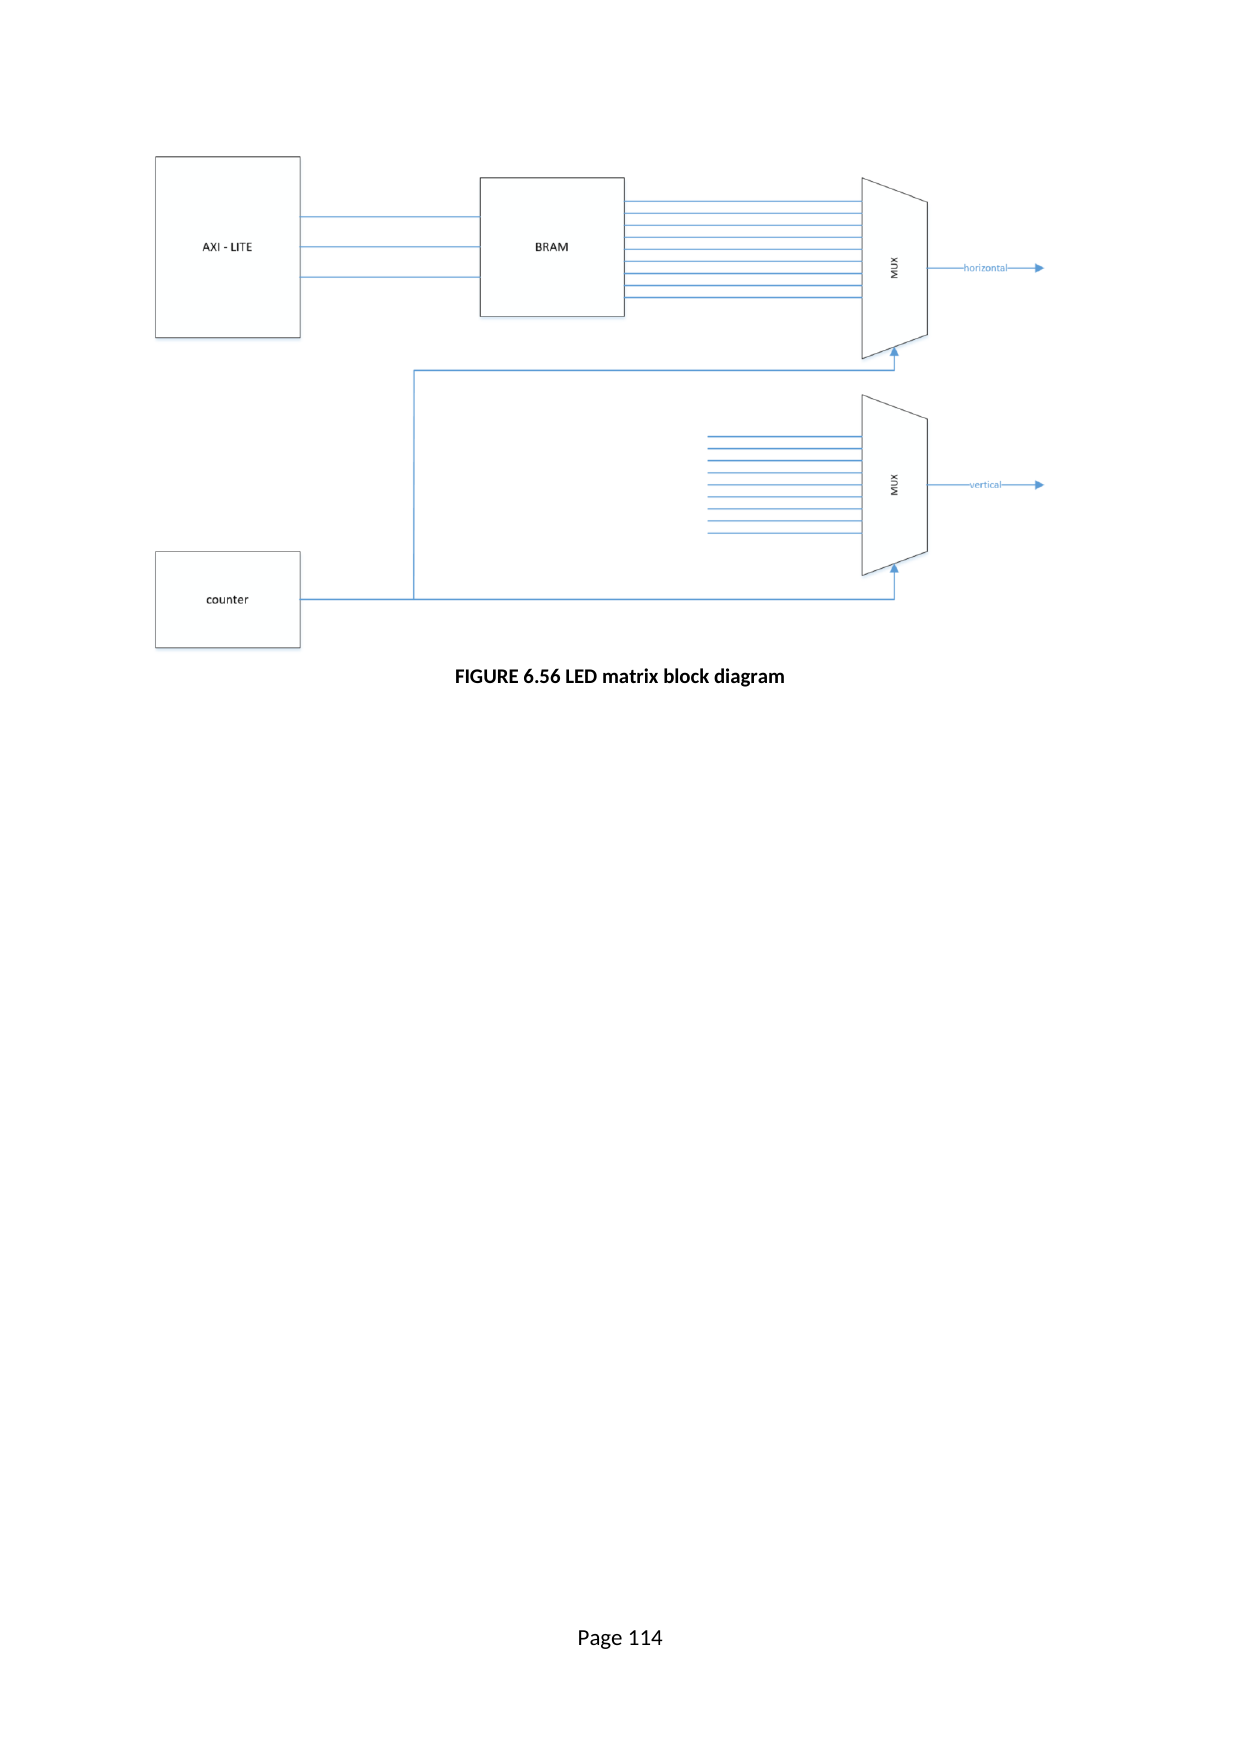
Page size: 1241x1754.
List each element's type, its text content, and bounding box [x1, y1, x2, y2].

picture [150, 150, 1055, 661]
text FIGURE 6.56 LED matrix block diagram [150, 663, 1090, 688]
